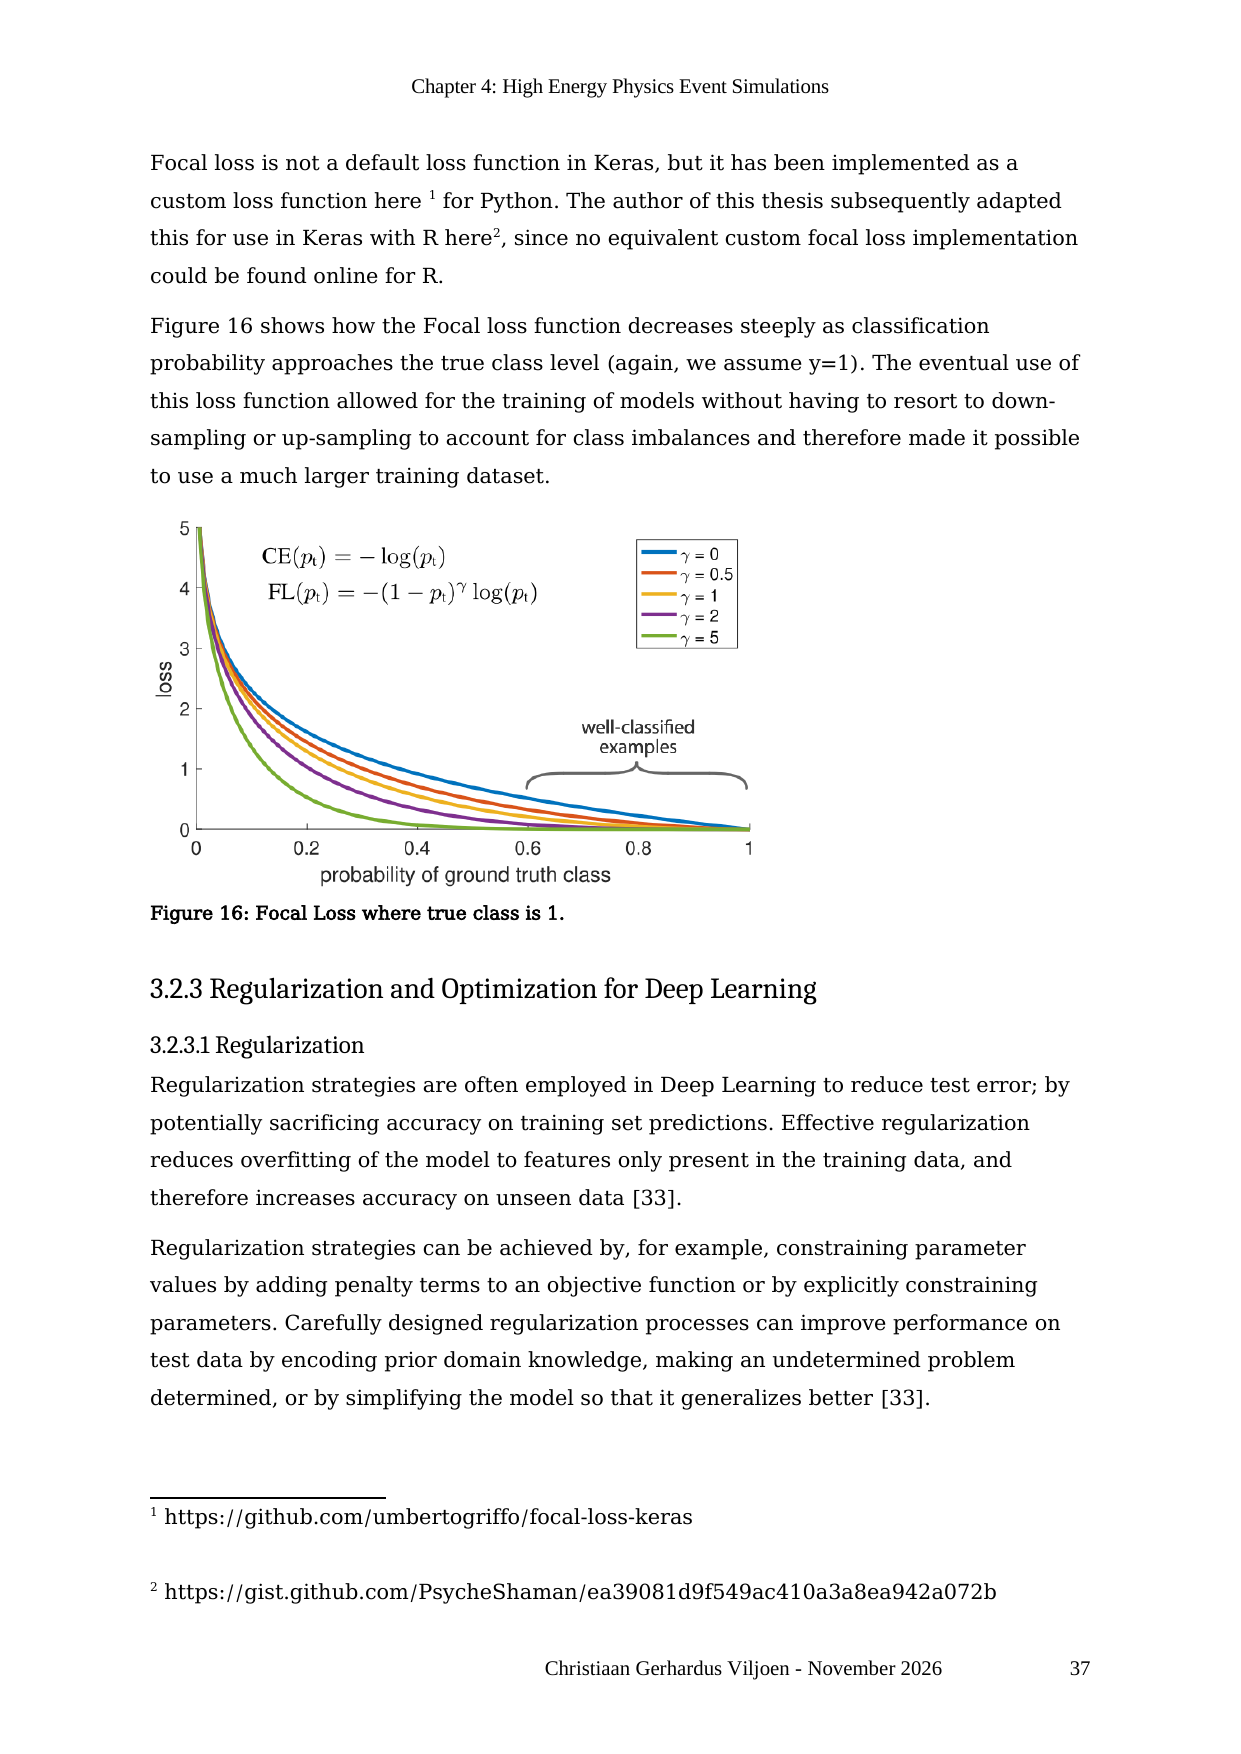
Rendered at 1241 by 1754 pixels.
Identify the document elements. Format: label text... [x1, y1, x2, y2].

picture [150, 512, 764, 889]
text Focal loss is not a default loss function in Keras, but it has been implemented as a custom loss function here for Python. The author of this thesis subsequently adapted this for use in Keras with R here, since no equivalent custom focal loss implementation could be found online for R. [150, 150, 1090, 287]
text Figure 16: Focal Loss where true class is 1. [150, 901, 1090, 923]
subtitle Regularization [150, 1031, 1090, 1059]
subtitle Regularization and Optimization for Deep Learning [150, 972, 1090, 1006]
text Regularization strategies are often employed in Deep Learning to reduce test error; by potentially sacrificing accuracy on training set predictions. Effective regularization reduces overfitting of the model to features only present in the training data, and therefore increases accuracy on unseen data . [150, 1072, 1090, 1209]
text Regularization strategies can be achieved by, for example, constraining parameter values by adding penalty terms to an objective function or by explicitly constraining parameters. Carefully designed regularization processes can improve performance on test data by encoding prior domain knowledge, making an undetermined problem determined, or by simplifying the model so that it generalizes better . [150, 1234, 1090, 1409]
text Figure 16 shows how the Focal loss function decreases steeply as classification probability approaches the true class level (again, we assume y=1). The eventual use of this loss function allowed for the training of models without having to resort to down-sampling or up-sampling to account for class imbalances and therefore made it possible to use a much larger training dataset. [150, 312, 1090, 487]
